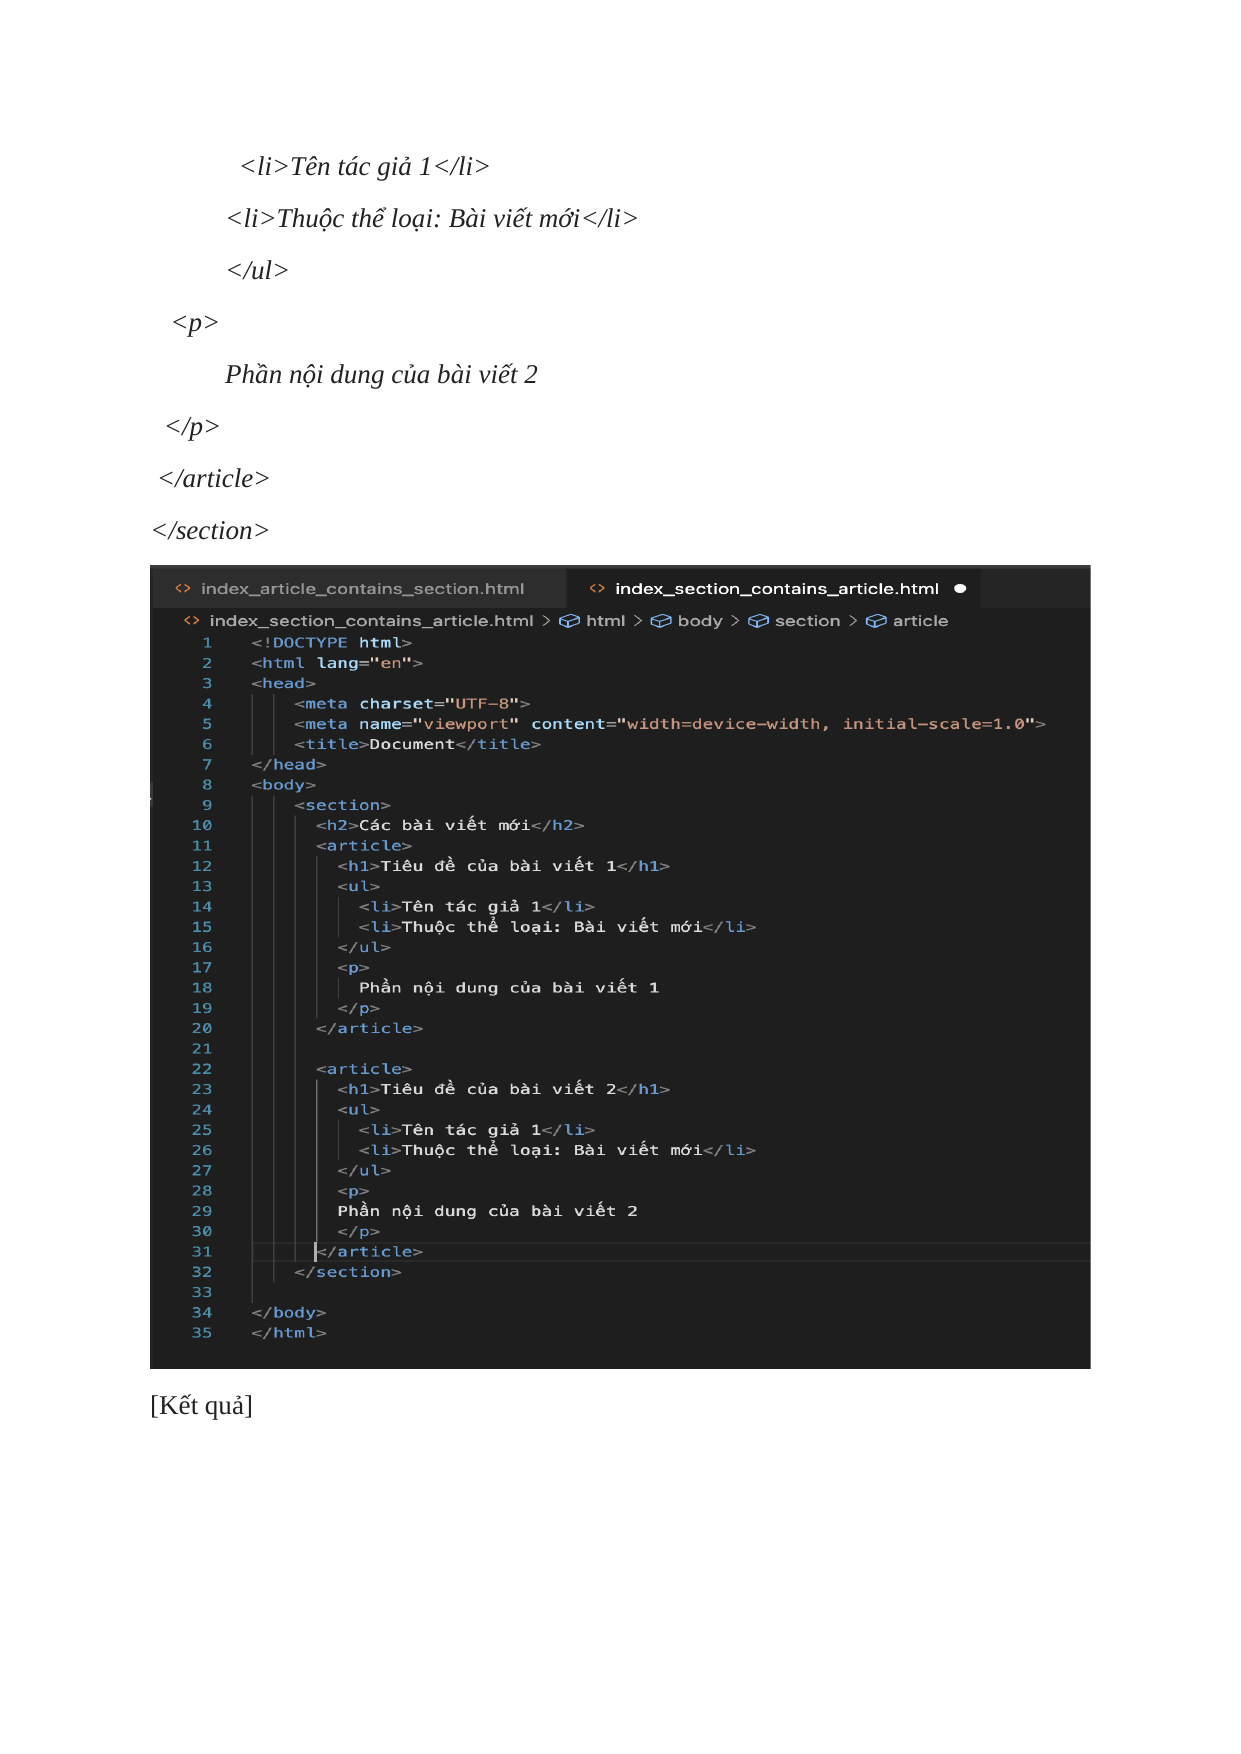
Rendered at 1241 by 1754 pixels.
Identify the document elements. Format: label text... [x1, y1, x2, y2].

text <p> [150, 306, 1090, 337]
text </ul> [150, 254, 1090, 285]
text <li>Thuộc thể loại: Bài viết mới</li> [150, 202, 1090, 233]
text </article> [150, 462, 1090, 493]
text </section> [150, 514, 1090, 545]
text Phần nội dung của bài viết 2 [150, 358, 1090, 389]
text [Kết quả] [150, 1389, 1090, 1420]
text <li>Tên tác giả 1</li> [150, 150, 1090, 181]
text </p> [150, 410, 1090, 441]
picture [150, 565, 1091, 1369]
